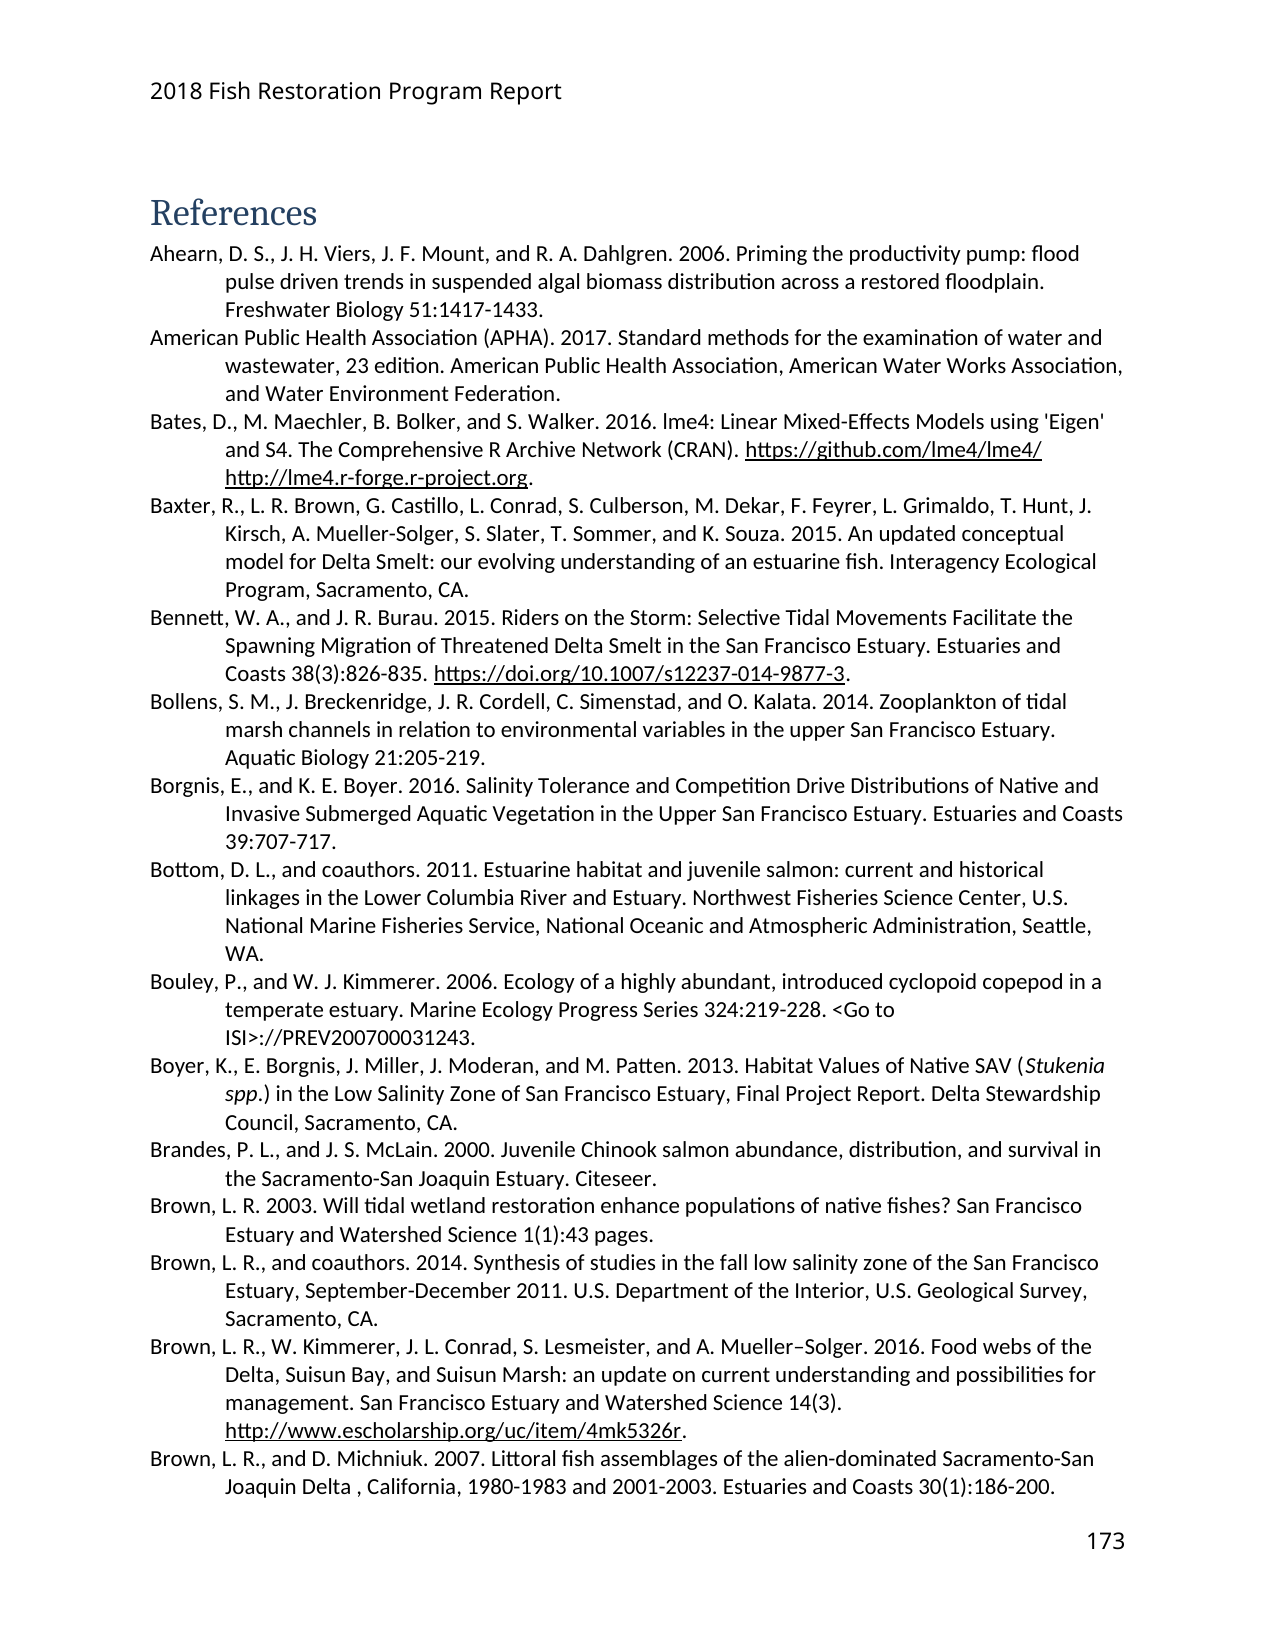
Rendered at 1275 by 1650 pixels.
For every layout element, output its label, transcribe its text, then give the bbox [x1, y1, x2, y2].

text Brandes, P. L., and J. S. McLain. 2000. Juvenile Chinook salmon abundance, distribution, and survival in the Sacramento-San Joaquin Estuary. Citeseer. [150, 1136, 1125, 1192]
text Bennett, W. A., and J. R. Burau. 2015. Riders on the Storm: Selective Tidal Movements Facilitate the Spawning Migration of Threatened Delta Smelt in the San Francisco Estuary. Estuaries and Coasts 38(3):826-835. https://doi.org/10.1007/s12237-014-9877-3. [150, 603, 1125, 687]
text Baxter, R., L. R. Brown, G. Castillo, L. Conrad, S. Culberson, M. Dekar, F. Feyrer, L. Grimaldo, T. Hunt, J. Kirsch, A. Mueller-Solger, S. Slater, T. Sommer, and K. Souza. 2015. An updated conceptual model for Delta Smelt: our evolving understanding of an estuarine fish. Interagency Ecological Program, Sacramento, CA. [150, 491, 1125, 603]
text Brown, L. R. 2003. Will tidal wetland restoration enhance populations of native fishes? San Francisco Estuary and Watershed Science 1(1):43 pages. [150, 1192, 1125, 1248]
text Bates, D., M. Maechler, B. Bolker, and S. Walker. 2016. lme4: Linear Mixed-Effects Models using 'Eigen' and S4. The Comprehensive R Archive Network (CRAN). https://github.com/lme4/lme4/ http://lme4.r-forge.r-project.org. [150, 407, 1125, 491]
text Boyer, K., E. Borgnis, J. Miller, J. Moderan, and M. Patten. 2013. Habitat Values of Native SAV (Stukenia spp.) in the Low Salinity Zone of San Francisco Estuary, Final Project Report. Delta Stewardship Council, Sacramento, CA. [150, 1052, 1125, 1136]
text Bollens, S. M., J. Breckenridge, J. R. Cordell, C. Simenstad, and O. Kalata. 2014. Zooplankton of tidal marsh channels in relation to environmental variables in the upper San Francisco Estuary. Aquatic Biology 21:205-219. [150, 687, 1125, 771]
text Brown, L. R., and D. Michniuk. 2007. Littoral fish assemblages of the alien-dominated Sacramento-San Joaquin Delta , California, 1980-1983 and 2001-2003. Estuaries and Coasts 30(1):186-200. [150, 1444, 1125, 1500]
text Bottom, D. L., and coauthors. 2011. Estuarine habitat and juvenile salmon: current and historical linkages in the Lower Columbia River and Estuary. Northwest Fisheries Science Center, U.S. National Marine Fisheries Service, National Oceanic and Atmospheric Administration, Seattle, WA. [150, 855, 1125, 967]
text American Public Health Association (APHA). 2017. Standard methods for the examination of water and wastewater, 23 edition. American Public Health Association, American Water Works Association, and Water Environment Federation. [150, 323, 1125, 407]
subtitle References [150, 192, 1125, 235]
text Borgnis, E., and K. E. Boyer. 2016. Salinity Tolerance and Competition Drive Distributions of Native and Invasive Submerged Aquatic Vegetation in the Upper San Francisco Estuary. Estuaries and Coasts 39:707-717. [150, 771, 1125, 855]
text Brown, L. R., and coauthors. 2014. Synthesis of studies in the fall low salinity zone of the San Francisco Estuary, September-December 2011. U.S. Department of the Interior, U.S. Geological Survey, Sacramento, CA. [150, 1248, 1125, 1332]
text Ahearn, D. S., J. H. Viers, J. F. Mount, and R. A. Dahlgren. 2006. Priming the productivity pump: flood pulse driven trends in suspended algal biomass distribution across a restored floodplain. Freshwater Biology 51:1417-1433. [150, 239, 1125, 323]
text Bouley, P., and W. J. Kimmerer. 2006. Ecology of a highly abundant, introduced cyclopoid copepod in a temperate estuary. Marine Ecology Progress Series 324:219-228. <Go to ISI>://PREV200700031243. [150, 967, 1125, 1052]
text Brown, L. R., W. Kimmerer, J. L. Conrad, S. Lesmeister, and A. Mueller–Solger. 2016. Food webs of the Delta, Suisun Bay, and Suisun Marsh: an update on current understanding and possibilities for management. San Francisco Estuary and Watershed Science 14(3). http://www.escholarship.org/uc/item/4mk5326r. [150, 1332, 1125, 1444]
